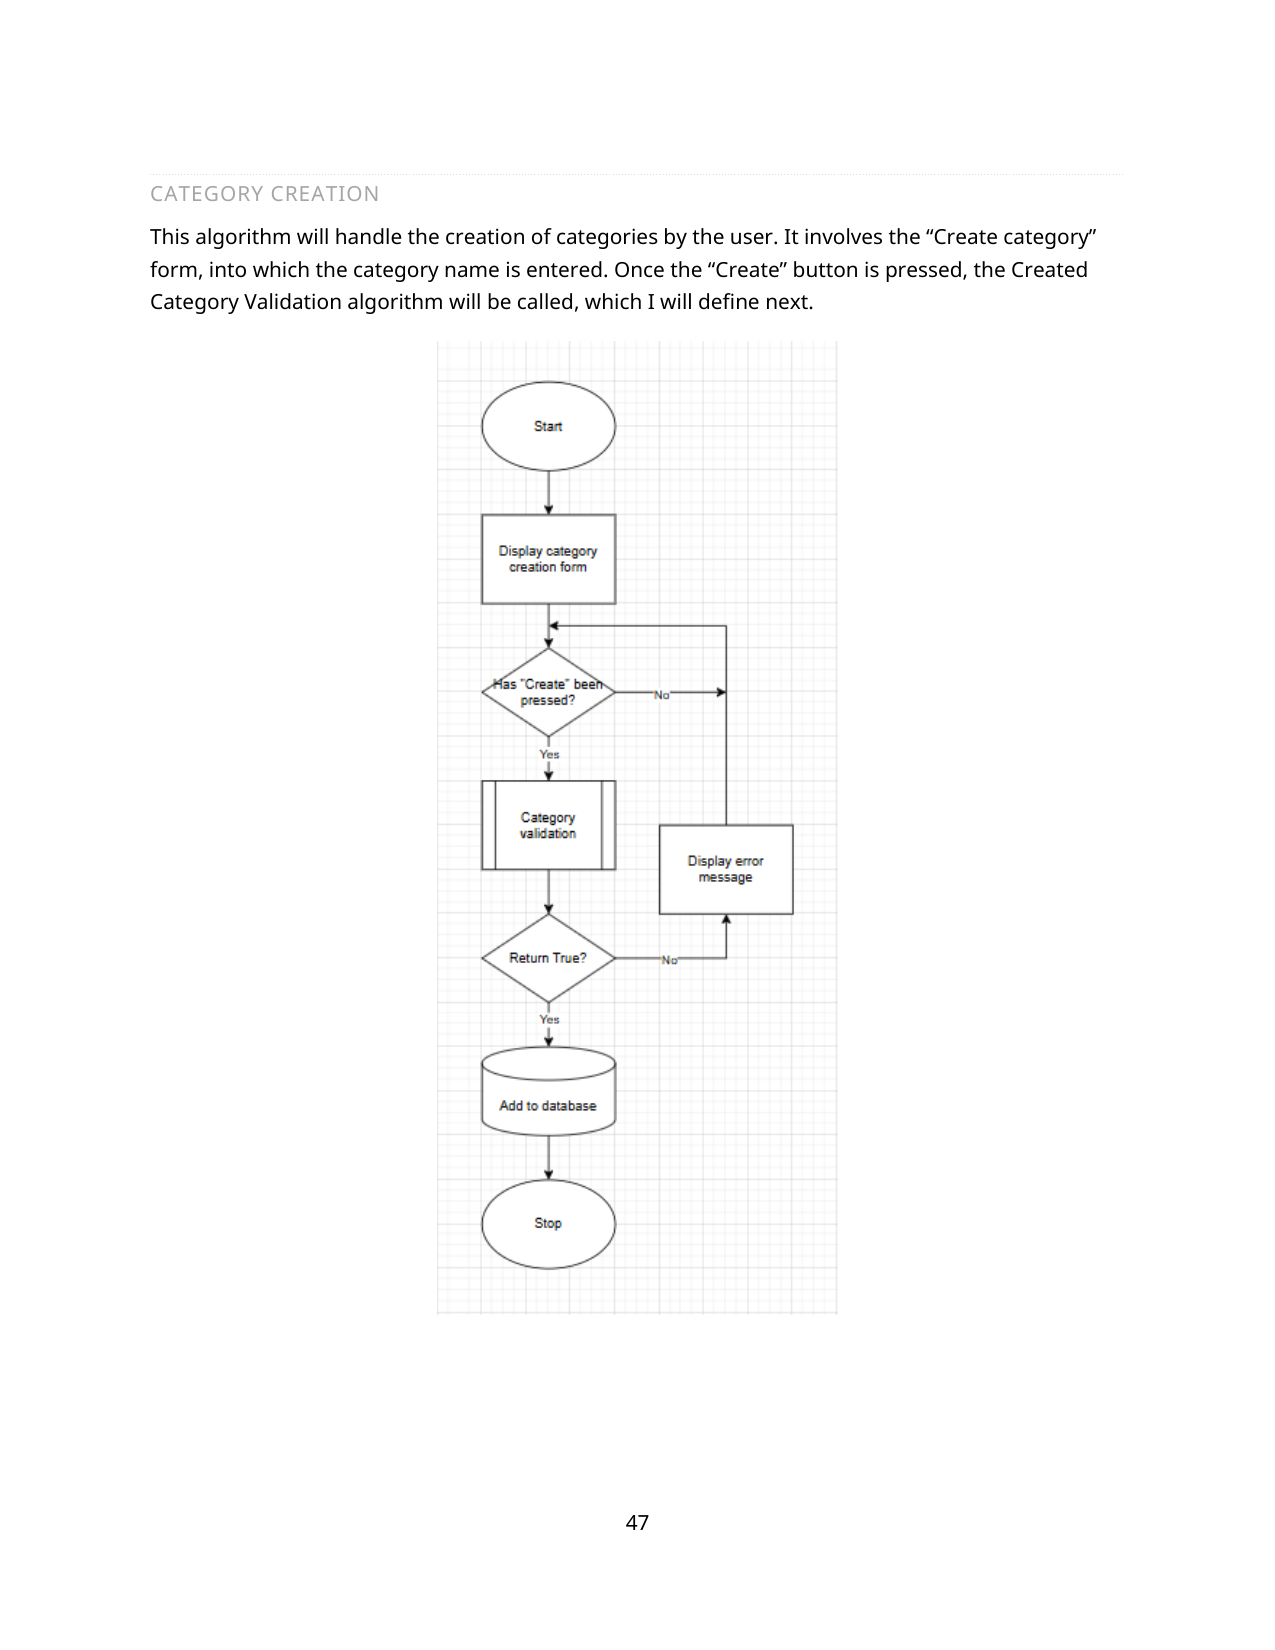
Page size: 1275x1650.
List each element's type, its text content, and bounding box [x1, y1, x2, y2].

text This algorithm will handle the creation of categories by the user. It involves the “Create category” form, into which the category name is entered. Once the “Create” button is pressed, the Created Category Validation algorithm will be called, which I will define next. [150, 222, 1125, 316]
picture [437, 341, 838, 1315]
subtitle Category creation [150, 173, 1125, 208]
